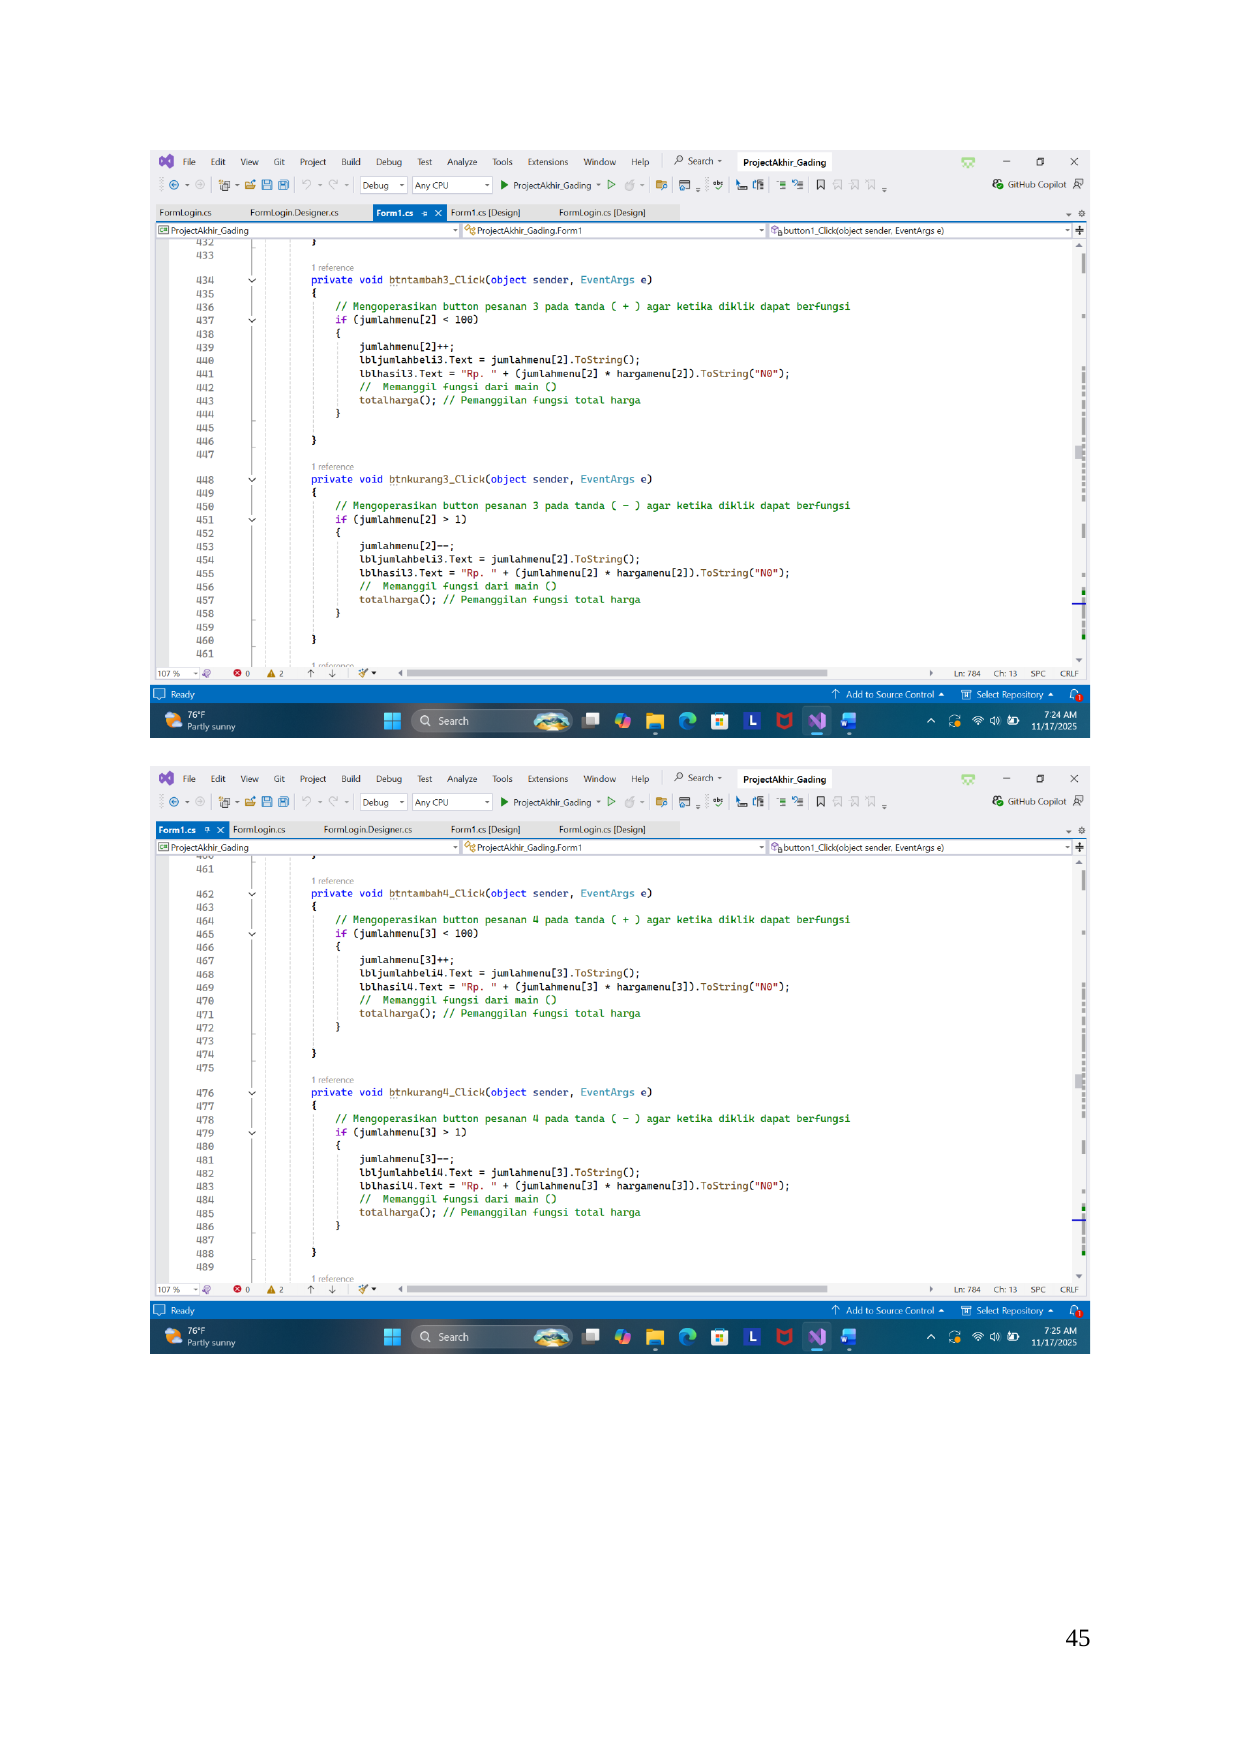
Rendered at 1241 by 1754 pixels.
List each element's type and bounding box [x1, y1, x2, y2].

picture [150, 150, 1091, 738]
picture [741, 1327, 760, 1345]
picture [150, 766, 1091, 1354]
picture [741, 711, 760, 729]
picture [973, 1334, 983, 1339]
picture [973, 718, 983, 724]
